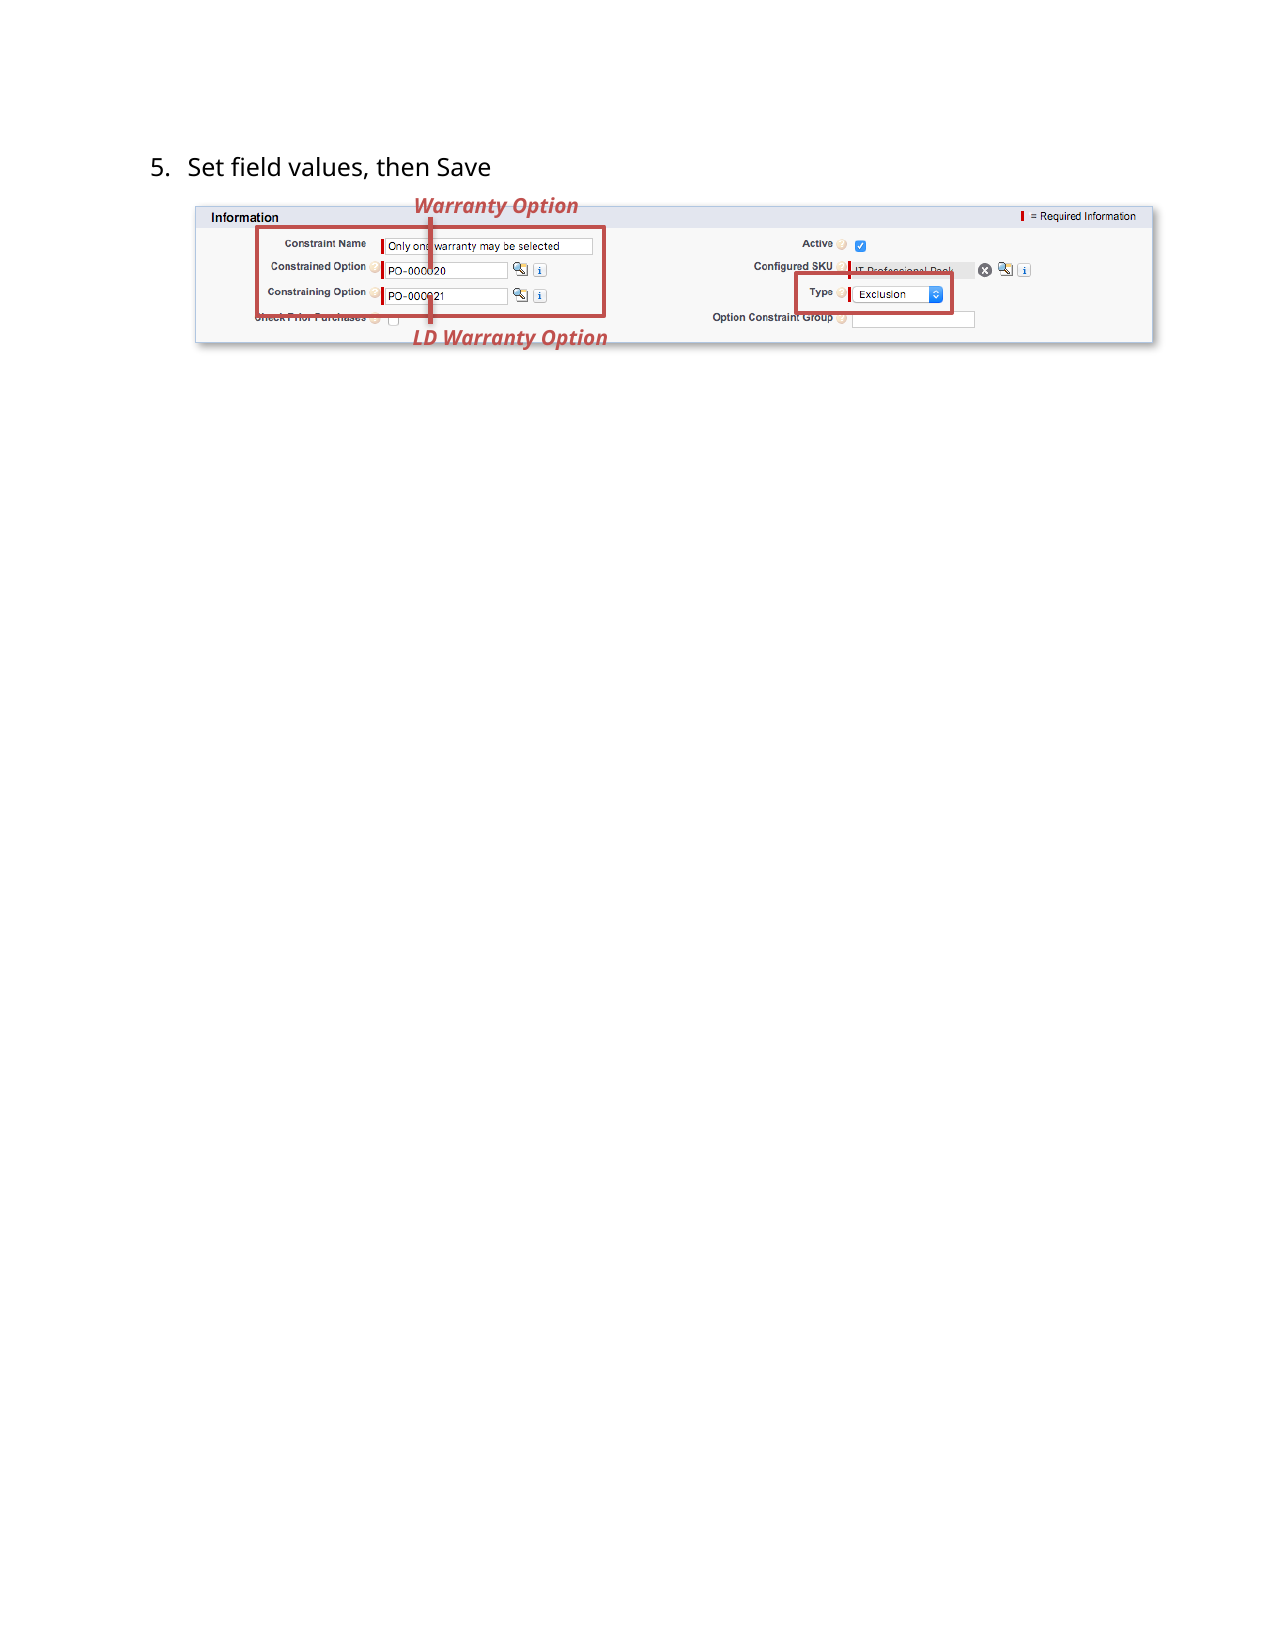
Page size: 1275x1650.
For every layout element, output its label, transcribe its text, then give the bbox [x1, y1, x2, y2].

picture [544, 333, 551, 342]
picture [427, 333, 433, 342]
picture [196, 207, 1152, 342]
